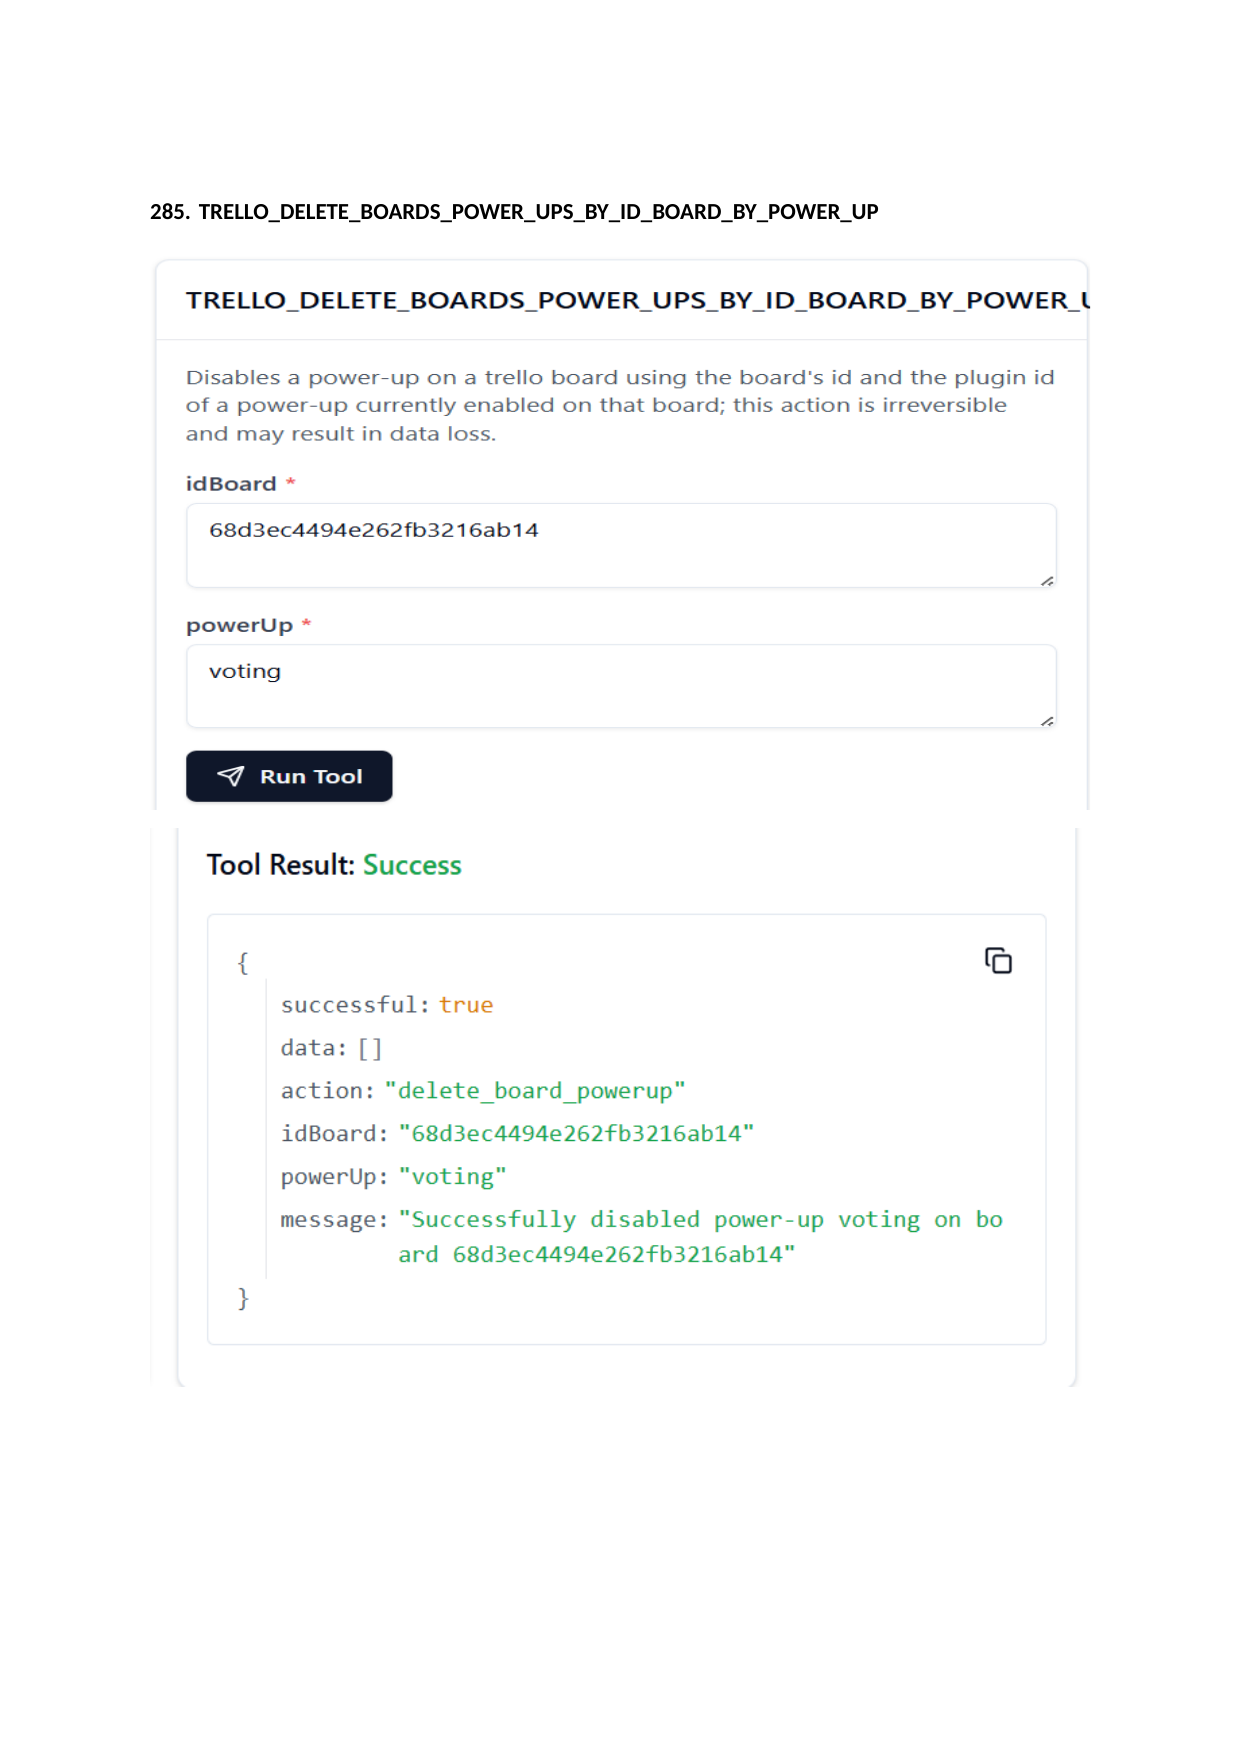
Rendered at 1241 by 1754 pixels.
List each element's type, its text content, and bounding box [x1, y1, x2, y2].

picture [150, 244, 1091, 810]
text 285. TRELLO_DELETE_BOARDS_POWER_UPS_BY_ID_BOARD_BY_POWER_UP [150, 197, 1090, 225]
picture [150, 828, 1091, 1387]
